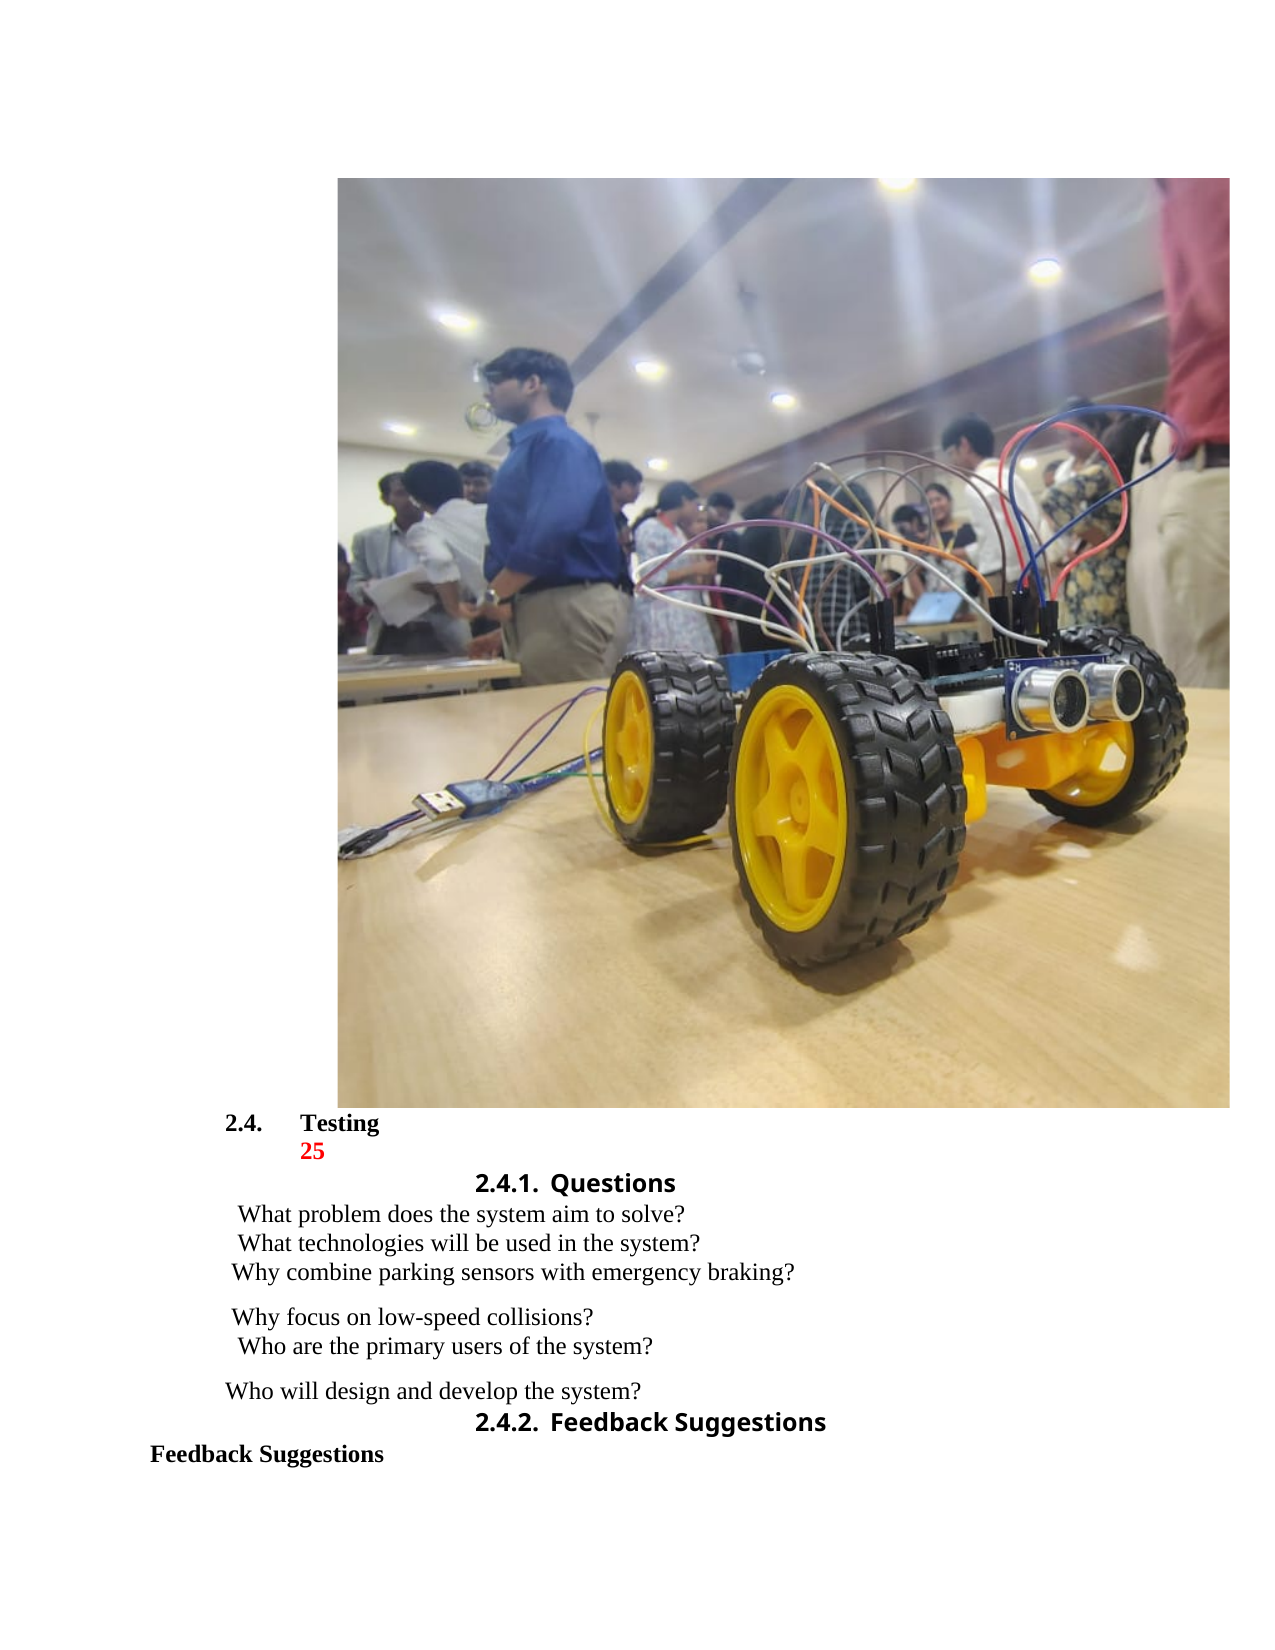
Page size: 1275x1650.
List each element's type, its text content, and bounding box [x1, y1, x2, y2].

text Why combine parking sensors with emergency braking? [225, 1257, 1125, 1286]
text Feedback Suggestions [150, 1439, 1125, 1468]
text Who are the primary users of the system? [225, 1331, 1125, 1360]
text What technologies will be used in the system? [225, 1228, 1125, 1257]
list Testing 25 [225, 1108, 1125, 1165]
text Who will design and develop the system? [225, 1376, 1125, 1405]
text What problem does the system aim to solve? [225, 1199, 1125, 1228]
text Why focus on low-speed collisions? [225, 1302, 1125, 1331]
list Feedback Suggestions [475, 1405, 1125, 1439]
list Questions [475, 1165, 1125, 1199]
picture [337, 178, 1230, 1108]
